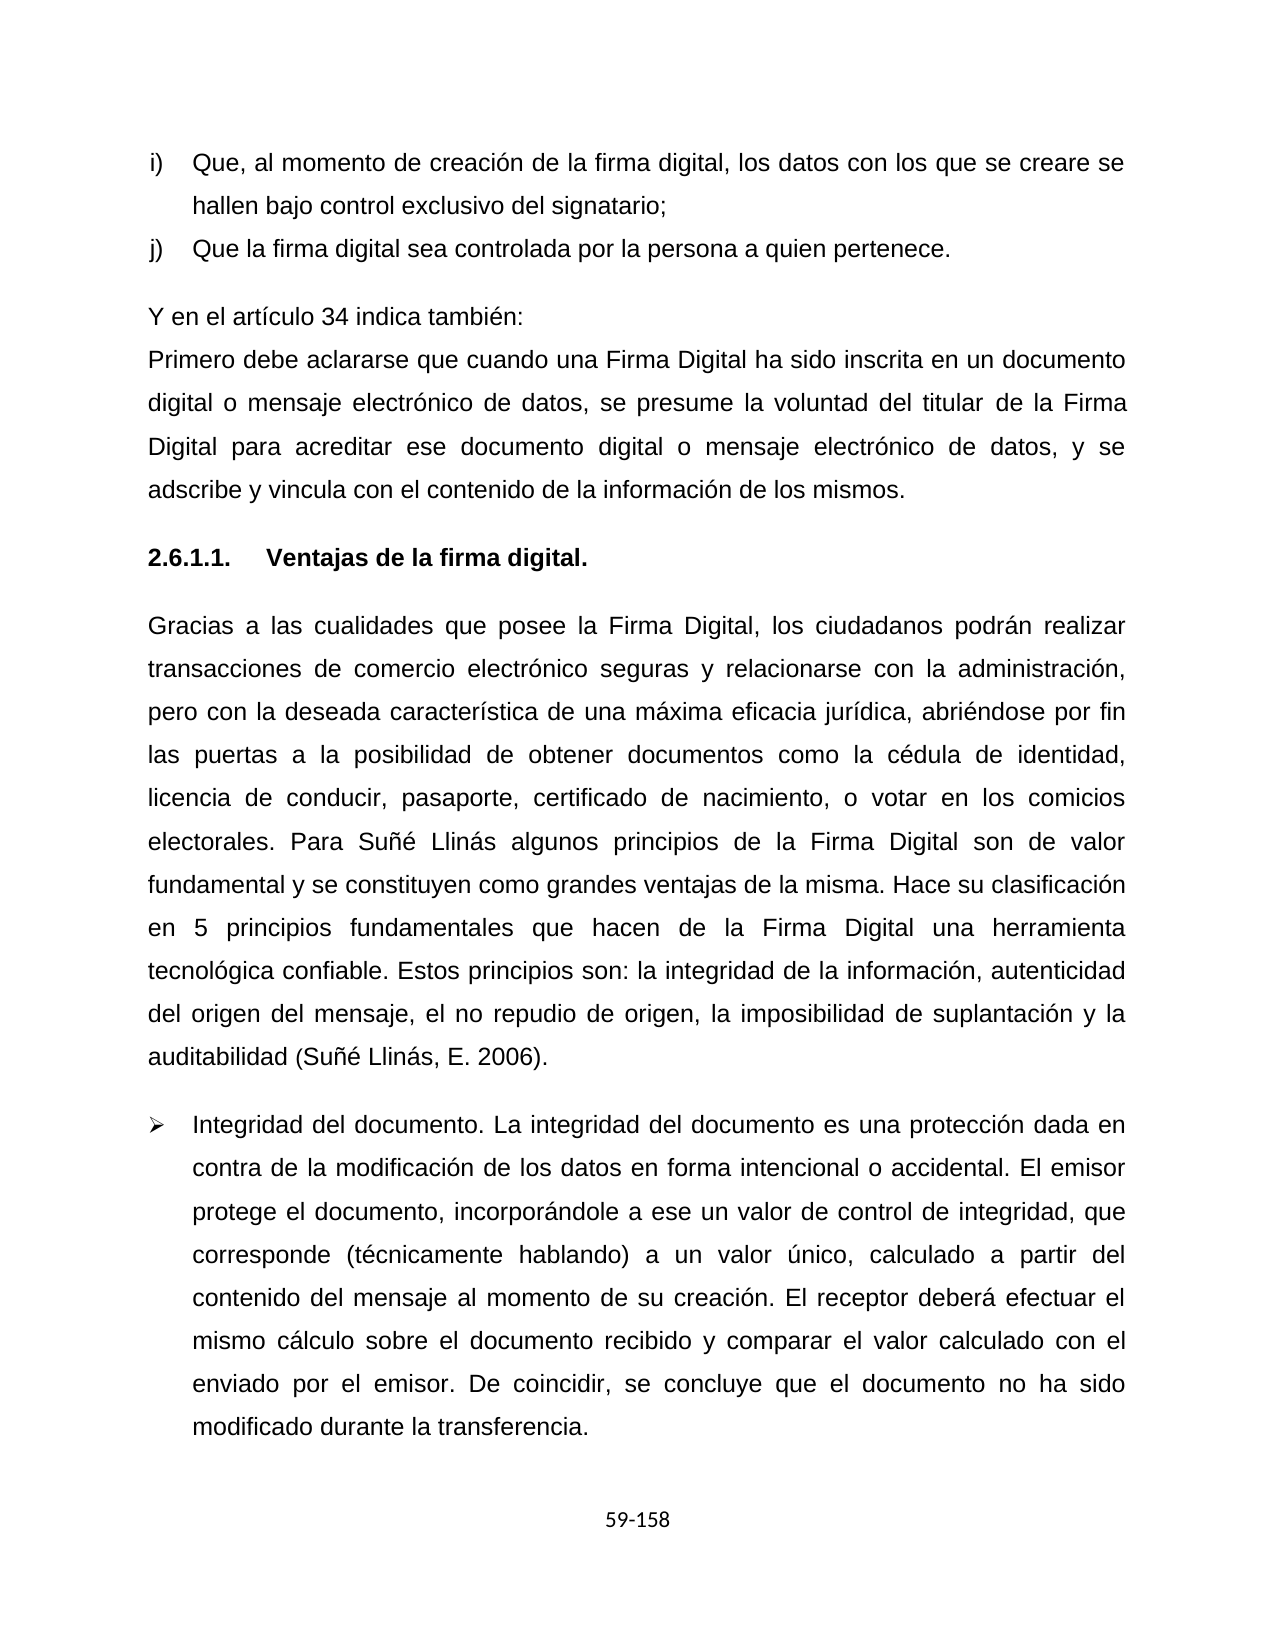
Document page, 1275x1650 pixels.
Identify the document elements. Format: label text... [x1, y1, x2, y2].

subtitle Ventajas de la firma digital. [148, 543, 1127, 571]
list Que, al momento de creación de la firma digital, los datos con los que se creare se hallen bajo control exclusivo del signatario; [149, 148, 1127, 219]
text Primero debe aclararse que cuando una Firma Digital ha sido inscrita en un documento digital o mensaje electrónico de datos, se presume la voluntad del titular de la Firma Digital para acreditar ese documento digital o mensaje electrónico de datos, y se adscribe y vincula con el contenido de la información de los mismos. [148, 345, 1127, 503]
list Integridad del documento. La integridad del documento es una protección dada en contra de la modificación de los datos en forma intencional o accidental. El emisor protege el documento, incorporándole a ese un valor de control de integridad, que corresponde (técnicamente hablando) a un valor único, calculado a partir del contenido del mensaje al momento de su creación. El receptor deberá efectuar el mismo cálculo sobre el documento recibido y comparar el valor calculado con el enviado por el emisor. De coincidir, se concluye que el documento no ha sido modificado durante la transferencia. [148, 1110, 1127, 1441]
text Gracias a las cualidades que posee la Firma Digital, los ciudadanos podrán realizar transacciones de comercio electrónico seguras y relacionarse con la administración, pero con la deseada característica de una máxima eficacia jurídica, abriéndose por fin las puertas a la posibilidad de obtener documentos como la cédula de identidad, licencia de conducir, pasaporte, certificado de nacimiento, o votar en los comicios electorales. Para Suñé Llinás algunos principios de la Firma Digital son de valor fundamental y se constituyen como grandes ventajas de la misma. Hace su clasificación en 5 principios fundamentales que hacen de la Firma Digital una herramienta tecnológica confiable. Estos principios son: la integridad de la información, autenticidad del origen del mensaje, el no repudio de origen, la imposibilidad de suplantación y la auditabilidad (Suñé Llinás, E. 2006). [148, 611, 1127, 1071]
text Y en el artículo 34 indica también: [148, 302, 1127, 331]
list Que la firma digital sea controlada por la persona a quien pertenece. [149, 234, 1127, 263]
